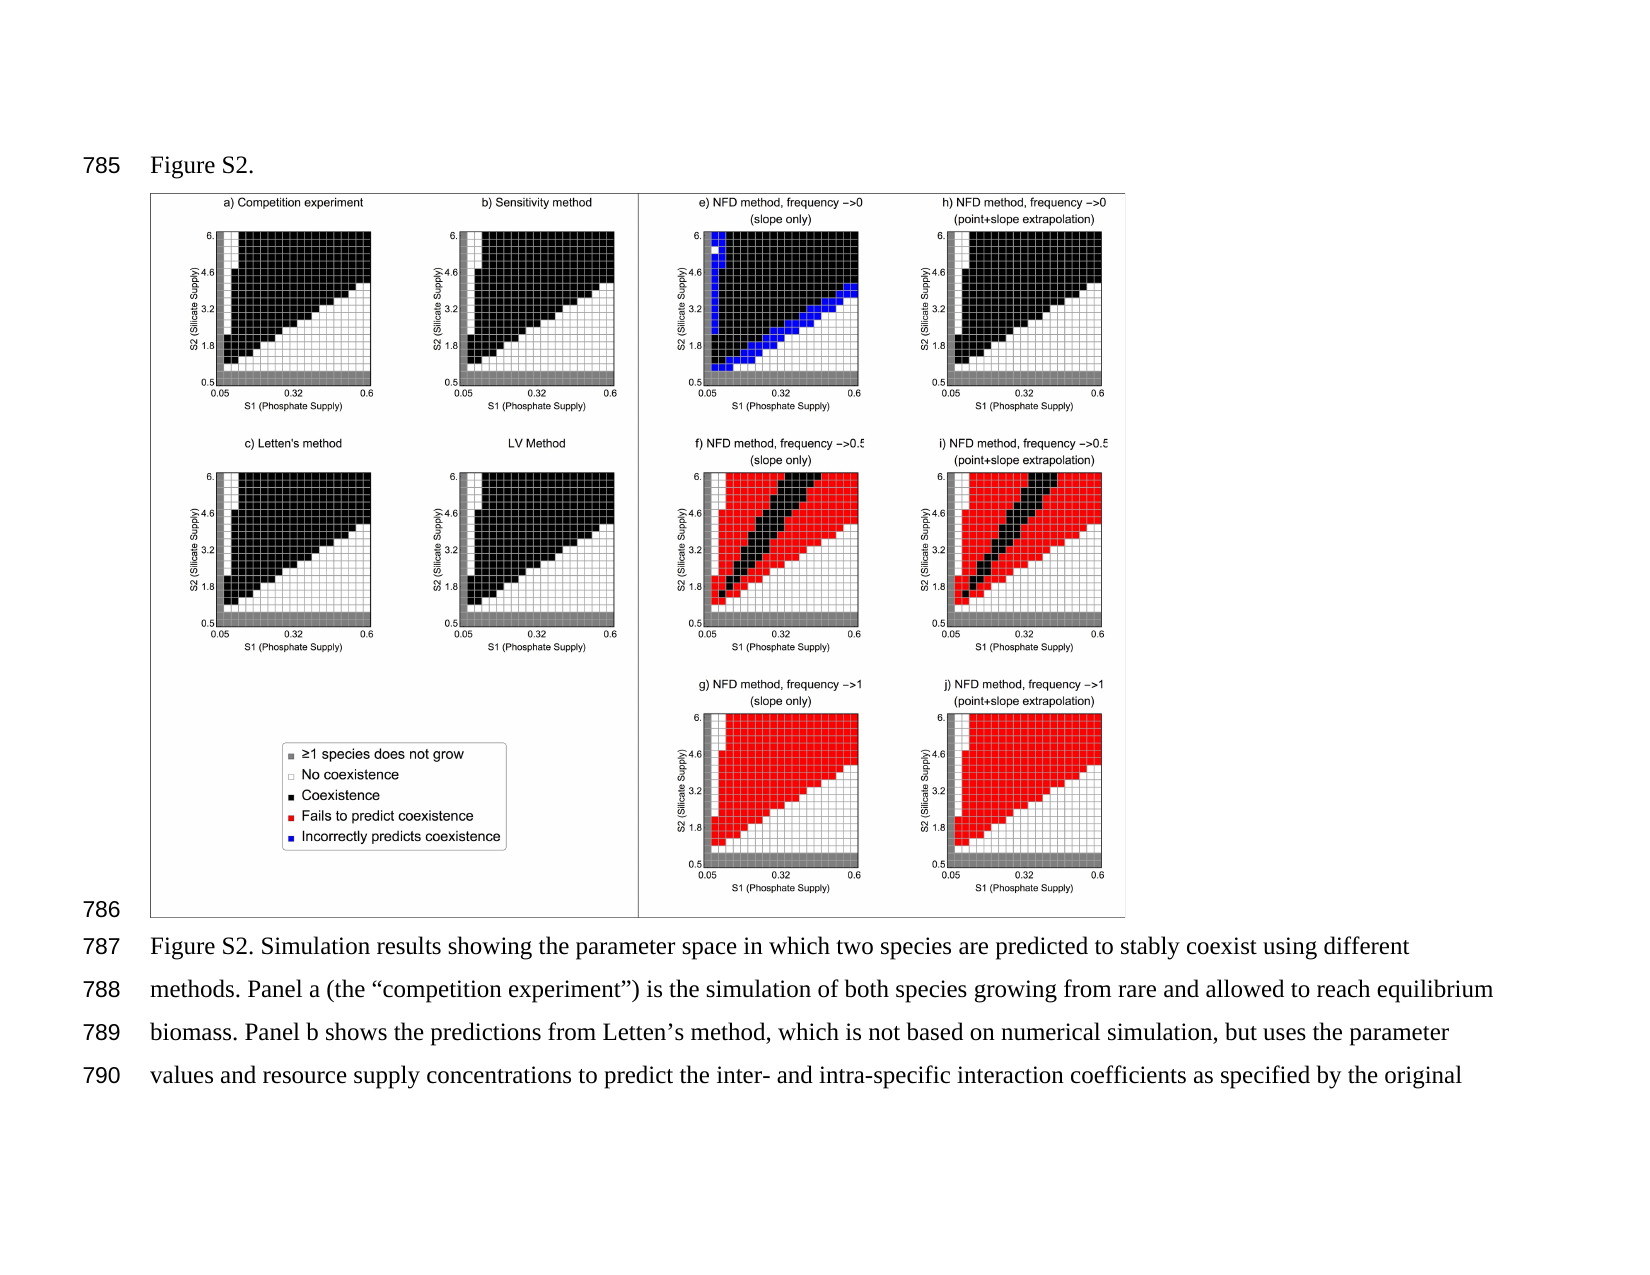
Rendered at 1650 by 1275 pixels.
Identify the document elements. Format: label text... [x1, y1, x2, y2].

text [150, 931, 1500, 1089]
text Figure S2. [150, 150, 1500, 179]
picture [150, 193, 1125, 918]
